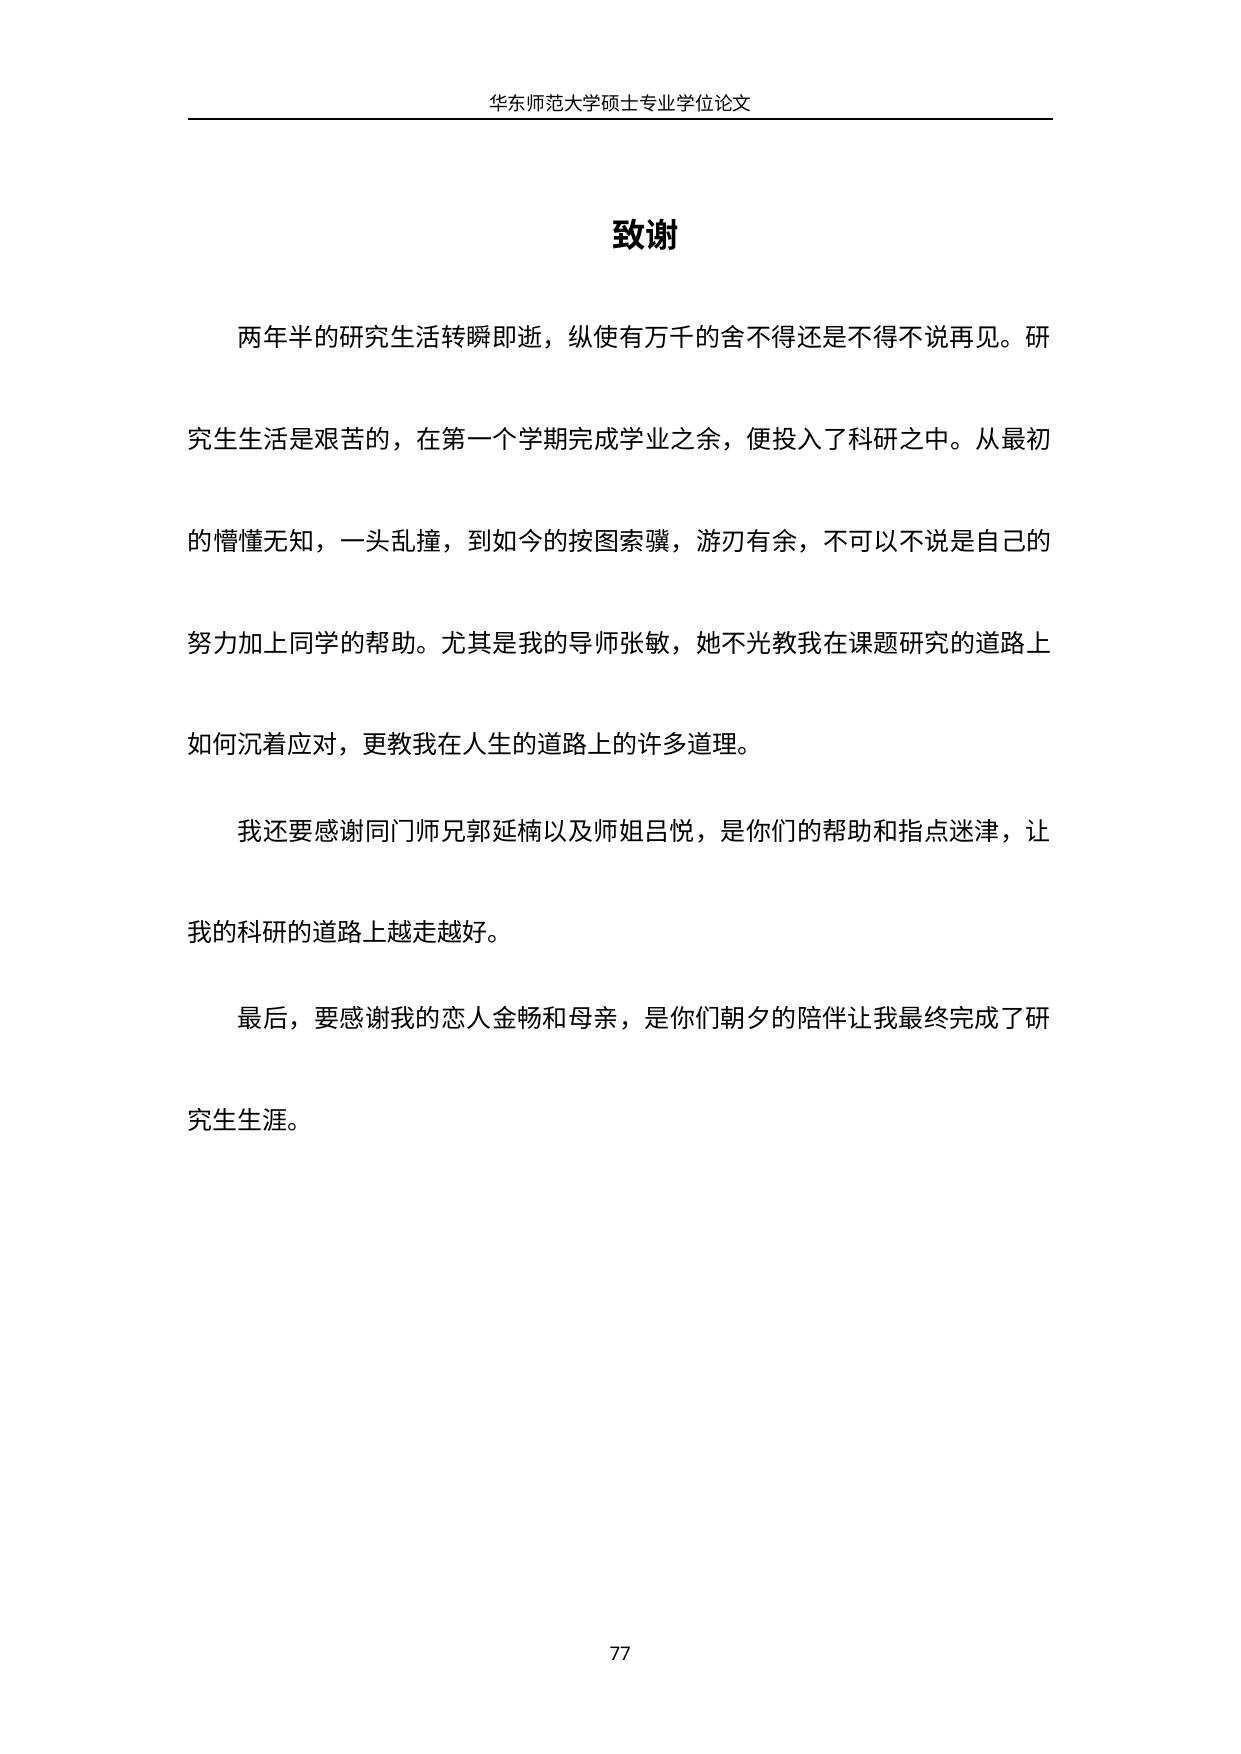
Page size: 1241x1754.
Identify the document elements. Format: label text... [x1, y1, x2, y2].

text 两年半的研究生活转瞬即逝，纵使有万千的舍不得还是不得不说再见。研究生生活是艰苦的，在第一个学期完成学业之余，便投入了科研之中。从最初的懵懂无知，一头乱撞，到如今的按图索骥，游刃有余，不可以不说是自己的努力加上同学的帮助。尤其是我的导师张敏，她不光教我在课题研究的道路上如何沉着应对，更教我在人生的道路上的许多道理。 [187, 302, 1053, 777]
text 最后，要感谢我的恋人金畅和母亲，是你们朝夕的陪伴让我最终完成了研究生生涯。 [187, 983, 1053, 1153]
text 我还要感谢同门师兄郭延楠以及师姐吕悦，是你们的帮助和指点迷津，让我的科研的道路上越走越好。 [187, 795, 1053, 965]
subtitle 致谢 [187, 199, 1053, 267]
